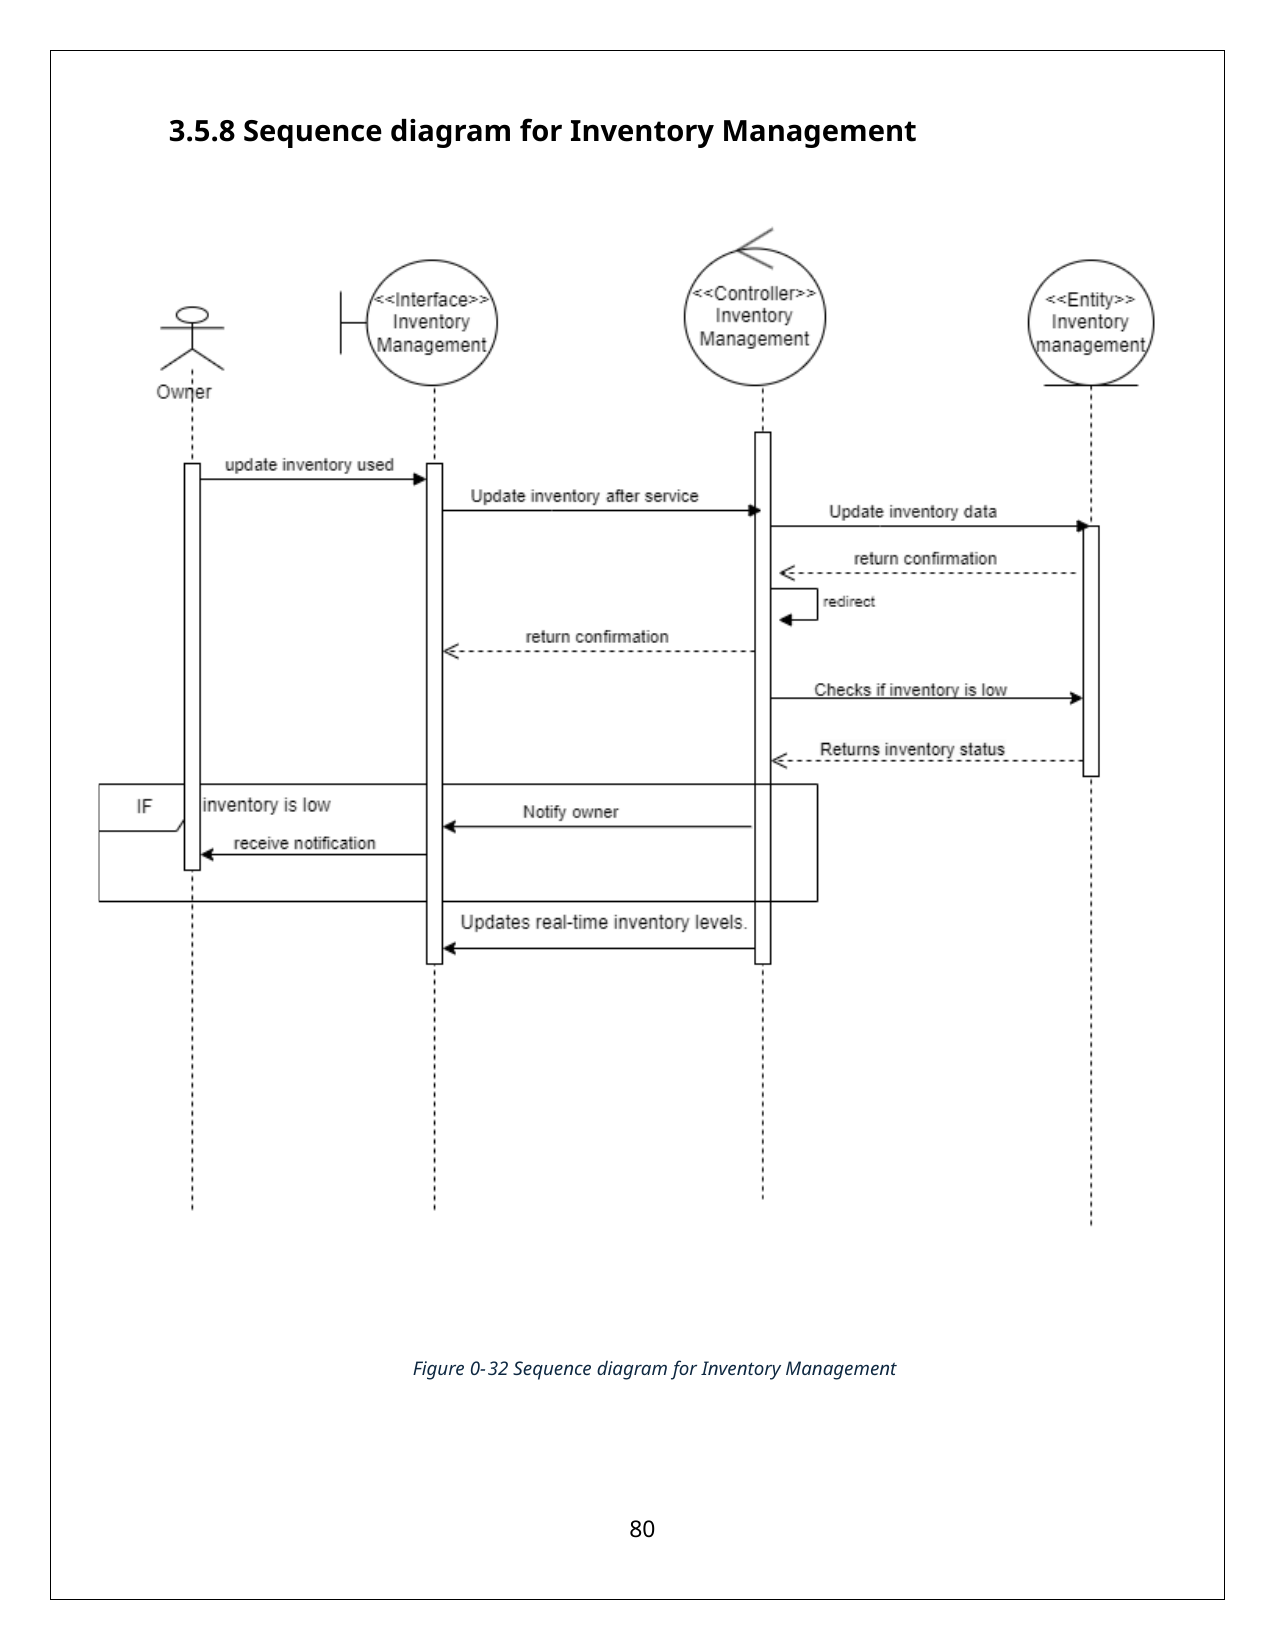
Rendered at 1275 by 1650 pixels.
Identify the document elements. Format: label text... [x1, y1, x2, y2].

subtitle 3.5.8 Sequence diagram for Inventory Management [169, 110, 1116, 149]
picture [98, 195, 1186, 1231]
